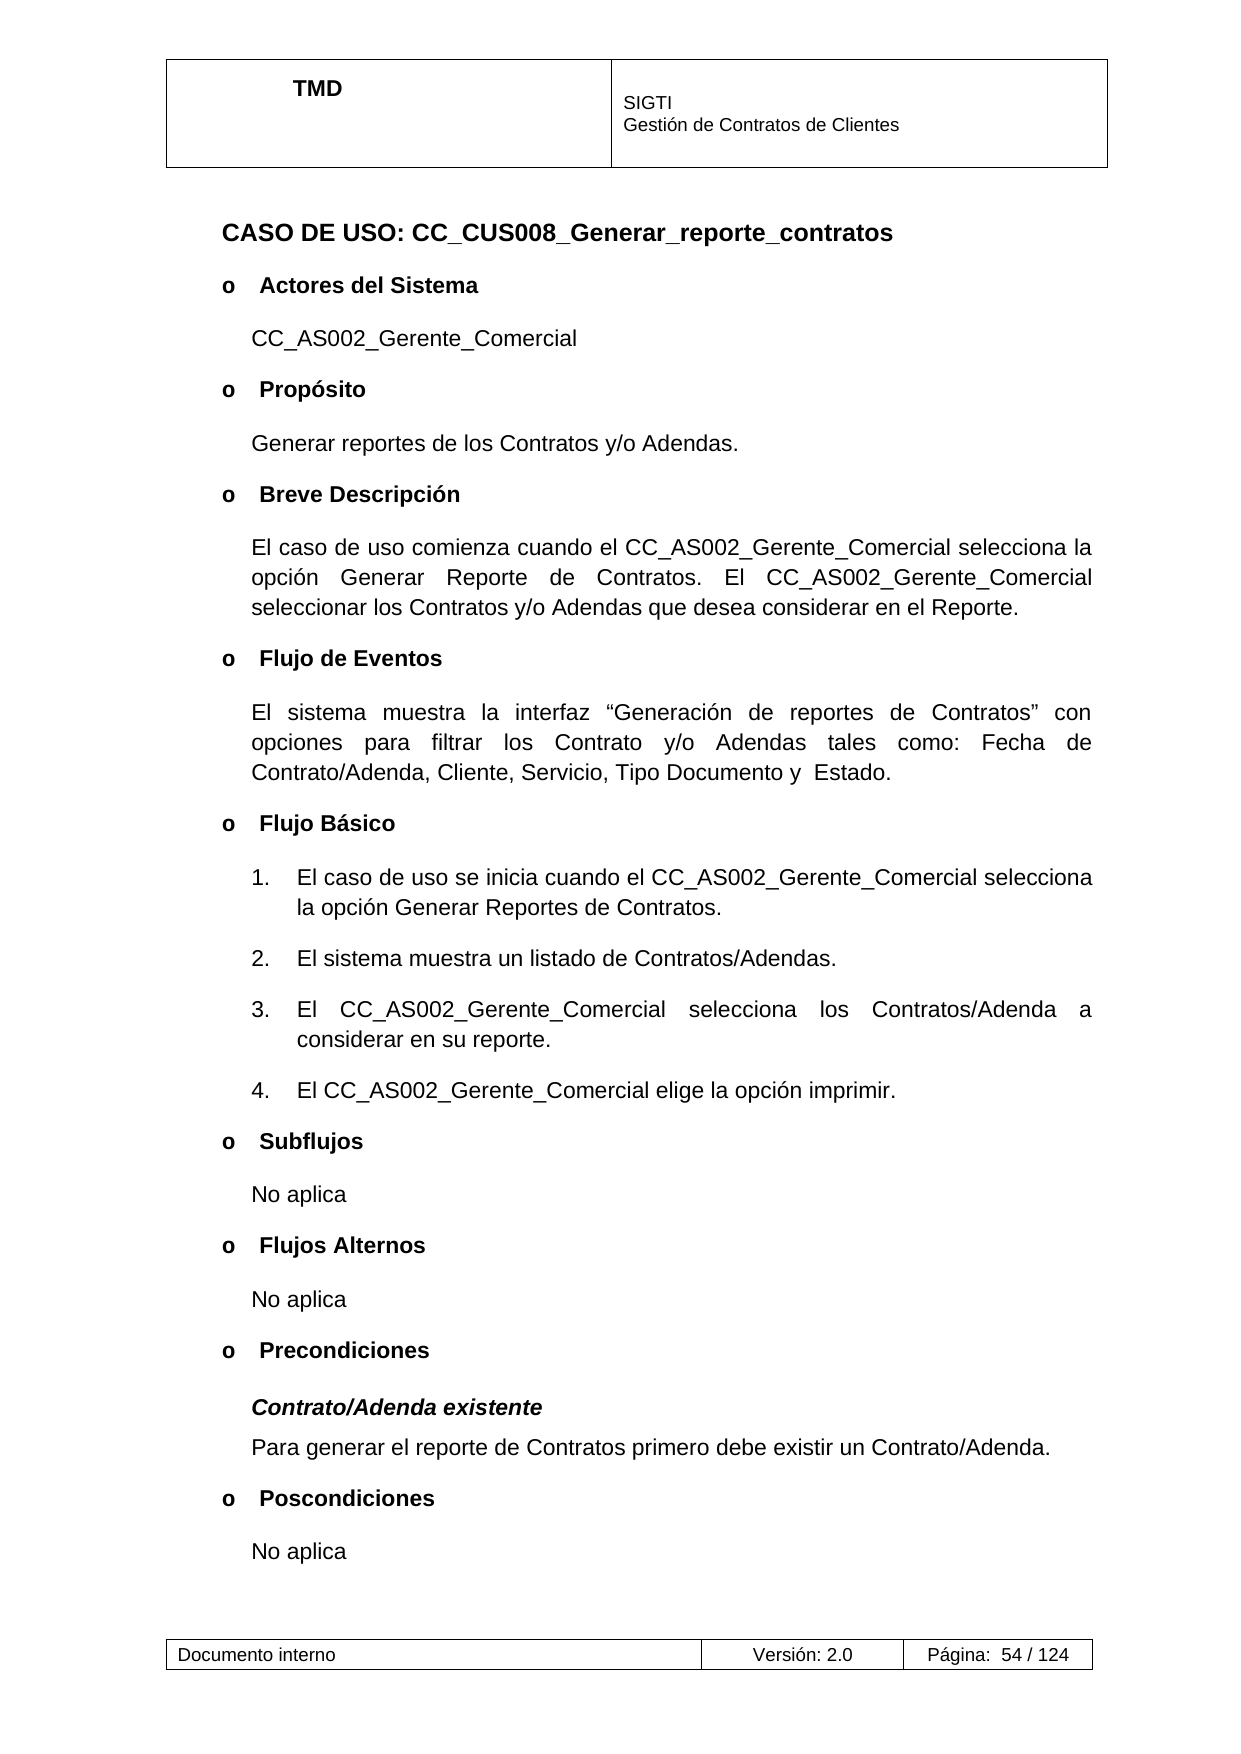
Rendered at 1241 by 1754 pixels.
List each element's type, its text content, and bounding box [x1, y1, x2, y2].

list Para generar el reporte de Contratos primero debe existir un Contrato/Adenda. [251, 1434, 1092, 1460]
list El CC_AS002_Gerente_Comercial selecciona los Contratos/Adenda a considerar en su reporte. [251, 996, 1092, 1052]
list Poscondiciones [222, 1485, 1092, 1513]
list El sistema muestra un listado de Contratos/Adendas. [251, 945, 1092, 971]
list El sistema muestra la interfaz “Generación de reportes de Contratos” con opciones para filtrar los Contrato y/o Adendas tales como: Fecha de Contrato/Adenda, Cliente, Servicio, Tipo Documento y Estado. [251, 699, 1092, 786]
list El caso de uso se inicia cuando el CC_AS002_Gerente_Comercial selecciona la opción Generar Reportes de Contratos. [251, 863, 1092, 920]
list No aplica [251, 1538, 1092, 1564]
list CC_AS002_Gerente_Comercial [251, 325, 1092, 352]
list No aplica [251, 1181, 1092, 1208]
list El CC_AS002_Gerente_Comercial elige la opción imprimir. [251, 1077, 1092, 1103]
list Flujo Básico [222, 810, 1092, 838]
list Actores del Sistema [222, 272, 1092, 300]
list Subflujos [222, 1128, 1092, 1156]
list Contrato/Adenda existente [251, 1394, 1092, 1421]
list Flujo de Eventos [222, 645, 1092, 674]
list Breve Descripción [222, 481, 1092, 509]
list Flujos Alternos [222, 1232, 1092, 1261]
list El caso de uso comienza cuando el CC_AS002_Gerente_Comercial selecciona la opción Generar Reporte de Contratos. El CC_AS002_Gerente_Comercial seleccionar los Contratos y/o Adendas que desea considerar en el Reporte. [251, 534, 1092, 621]
list Precondiciones [222, 1337, 1092, 1365]
list Generar reportes de los Contratos y/o Adendas. [251, 429, 1092, 456]
list No aplica [251, 1286, 1092, 1312]
list Propósito [222, 376, 1092, 404]
list CASO DE USO: CC_CUS008_Generar_reporte_contratos [222, 218, 1092, 247]
